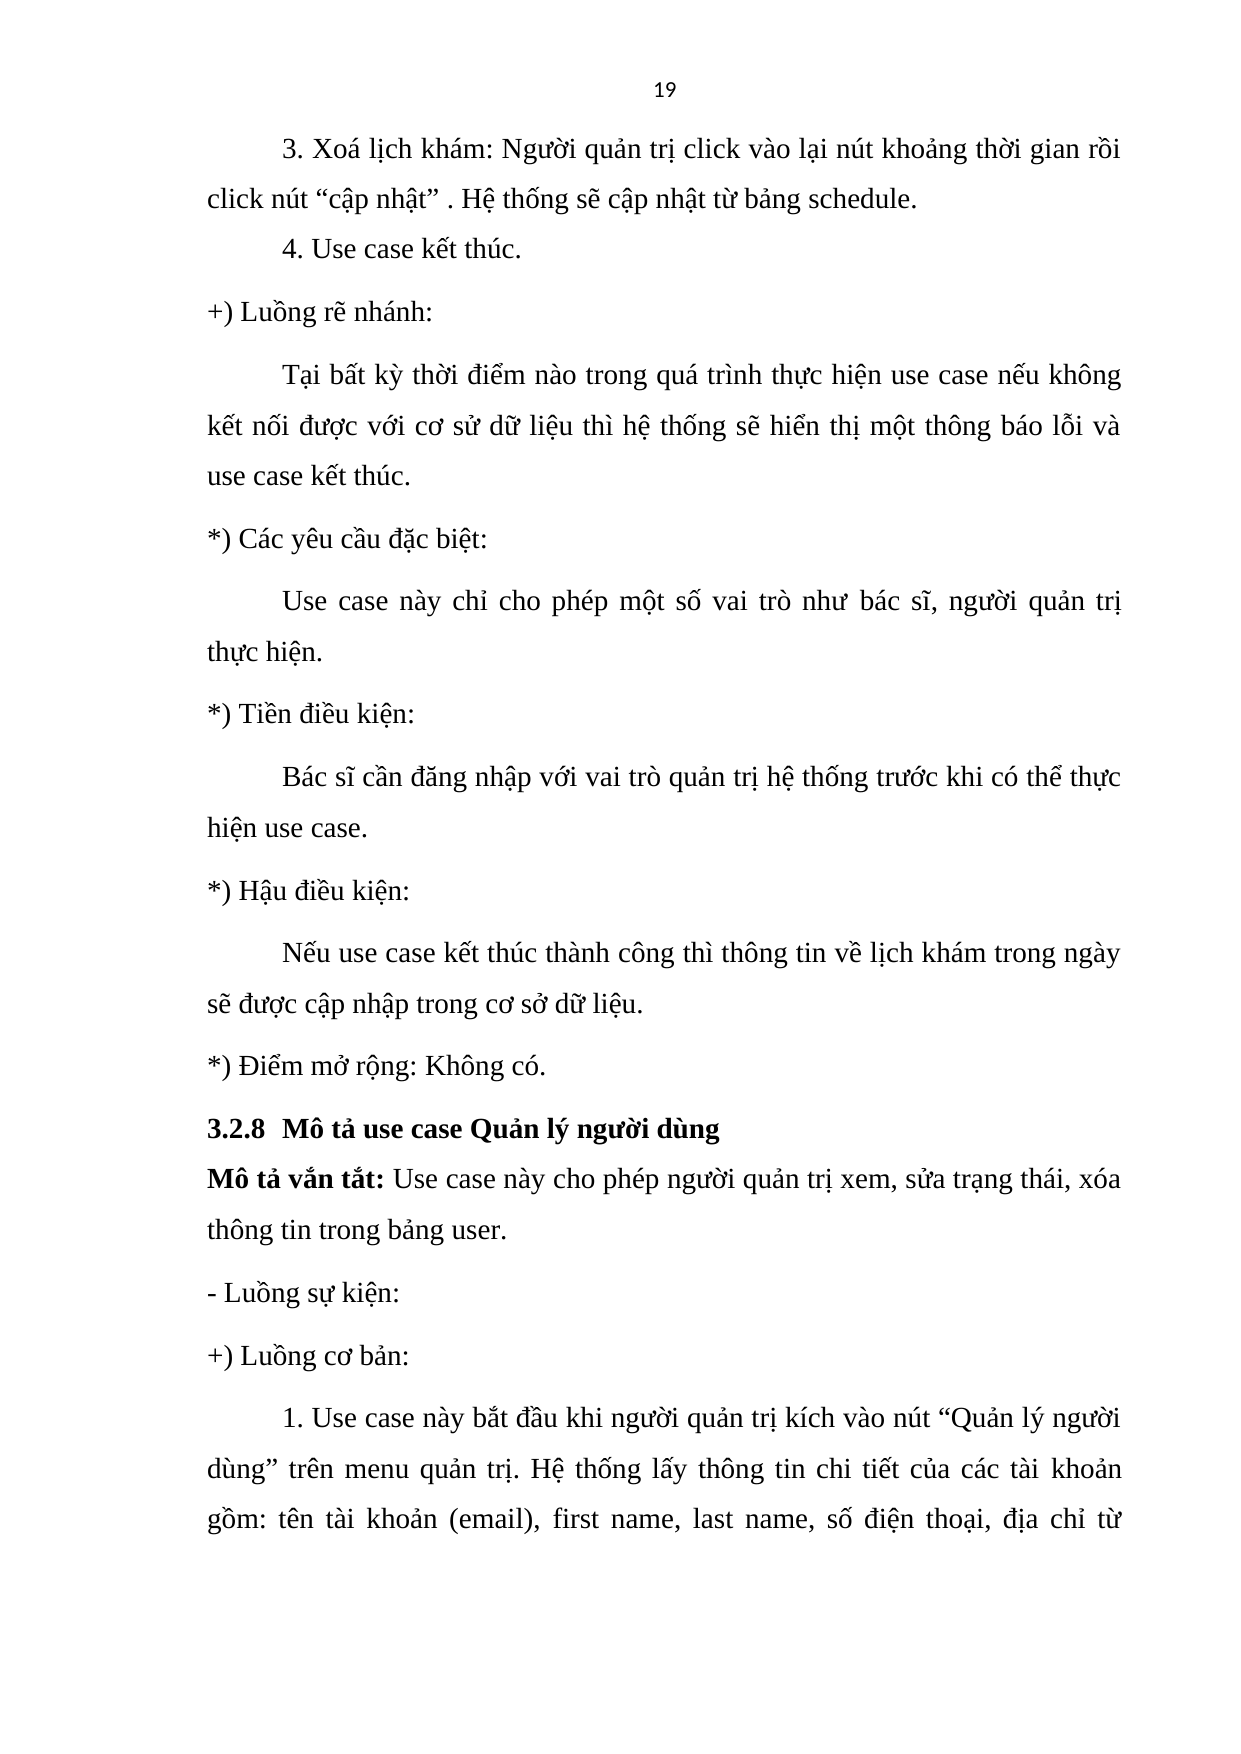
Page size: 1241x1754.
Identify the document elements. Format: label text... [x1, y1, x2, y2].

list Tại bất kỳ thời điểm nào trong quá trình thực hiện use case nếu không kết nối được với cơ sử dữ liệu thì hệ thống sẽ hiển thị một thông báo lỗi và use case kết thúc. [207, 357, 1122, 491]
text *) Hậu điều kiện: [207, 873, 1122, 906]
text *) Điểm mở rộng: Không có. [207, 1048, 1122, 1082]
text 3. Xoá lịch khám: Người quản trị click vào lại nút khoảng thời gian rồi click nút “cập nhật” . Hệ thống sẽ cập nhật từ bảng schedule. [207, 131, 1122, 215]
text 4. Use case kết thúc. [207, 232, 1122, 265]
list +) Luồng cơ bản: [207, 1338, 1122, 1371]
text *) Tiền điều kiện: [207, 697, 1122, 730]
list +) Luồng rẽ nhánh: [207, 294, 1122, 328]
text Mô tả vắn tắt: Use case này cho phép người quản trị xem, sửa trạng thái, xóa thông tin trong bảng user. [207, 1162, 1122, 1246]
list Mô tả use case Quản lý người dùng [207, 1111, 1122, 1145]
text *) Các yêu cầu đặc biệt: [207, 521, 1122, 554]
text Bác sĩ cần đăng nhập với vai trò quản trị hệ thống trước khi có thể thực hiện use case. [207, 759, 1122, 843]
list - Luồng sự kiện: [207, 1275, 1122, 1308]
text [207, 1400, 1122, 1534]
text Nếu use case kết thúc thành công thì thông tin về lịch khám trong ngày sẽ được cập nhập trong cơ sở dữ liệu. [207, 935, 1122, 1019]
text Use case này chỉ cho phép một số vai trò như bác sĩ, người quản trị thực hiện. [207, 583, 1122, 667]
